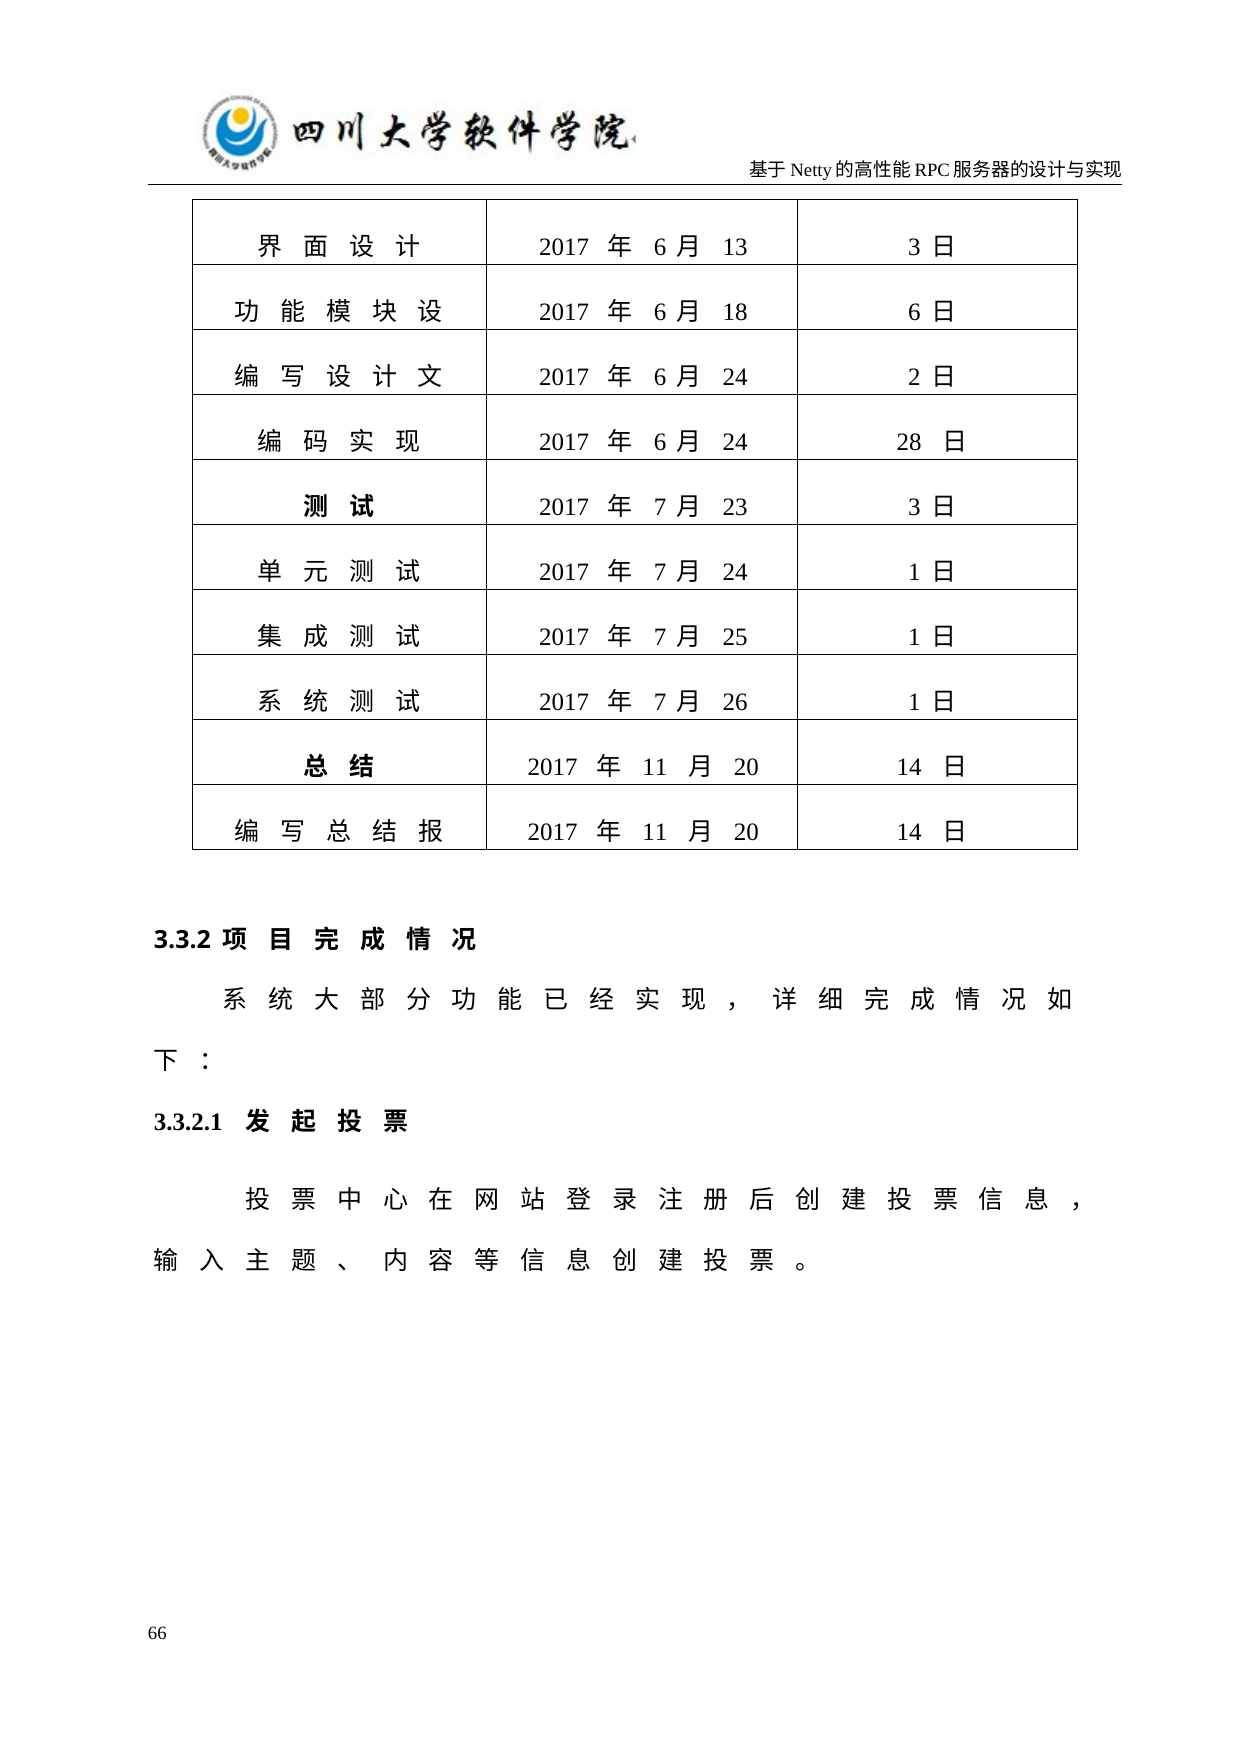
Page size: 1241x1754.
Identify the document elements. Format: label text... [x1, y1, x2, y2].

table_cell 2017年6月24日 [487, 330, 797, 393]
table_cell 14日 [798, 785, 1077, 848]
table_cell 集成测试 [193, 590, 486, 653]
table_cell 2日 [798, 330, 1077, 393]
table_cell 编写设计文档 [193, 330, 486, 393]
table_cell 3日 [798, 200, 1077, 263]
table_cell 6日 [798, 265, 1077, 328]
subtitle 3.3.2 项目完成情况 [154, 907, 1116, 968]
table_cell 2017年11月20日 [487, 785, 797, 848]
table_cell 总结 [193, 720, 486, 783]
table_cell 28日 [798, 395, 1077, 458]
table_cell 1日 [798, 590, 1077, 653]
table_cell 单元测试 [193, 525, 486, 588]
text 3.3.2.1 发起投票 [154, 1089, 1116, 1149]
table_cell 2017年7月23日 [487, 460, 797, 523]
table_cell 2017年7月26日 [487, 655, 797, 718]
table_cell 2017年7月24日 [487, 525, 797, 588]
table_cell 1日 [798, 525, 1077, 588]
table_cell 界面设计 [193, 200, 486, 263]
table_cell 14日 [798, 720, 1077, 783]
table_cell 编写总结报告 [193, 785, 486, 848]
table_cell 2017年7月25日 [487, 590, 797, 653]
table_cell 系统测试 [193, 655, 486, 718]
table_cell 2017年6月18日 [487, 265, 797, 328]
text 系统大部分功能已经实现，详细完成情况如下： [154, 968, 1116, 1089]
table_cell 2017年6月24日 [487, 395, 797, 458]
table_cell 3日 [798, 460, 1077, 523]
table_cell 功能模块设计 [193, 265, 486, 328]
table_cell 编码实现 [193, 395, 486, 458]
table_cell 1日 [798, 655, 1077, 718]
text 投票中心在网站登录注册后创建投票信息，输入主题、内容等信息创建投票。 [154, 1168, 1116, 1289]
table_cell 2017年6月13日 [487, 200, 797, 263]
table_cell 2017年11月20日 [487, 720, 797, 783]
picture [197, 88, 639, 177]
table_cell 测试 [193, 460, 486, 523]
